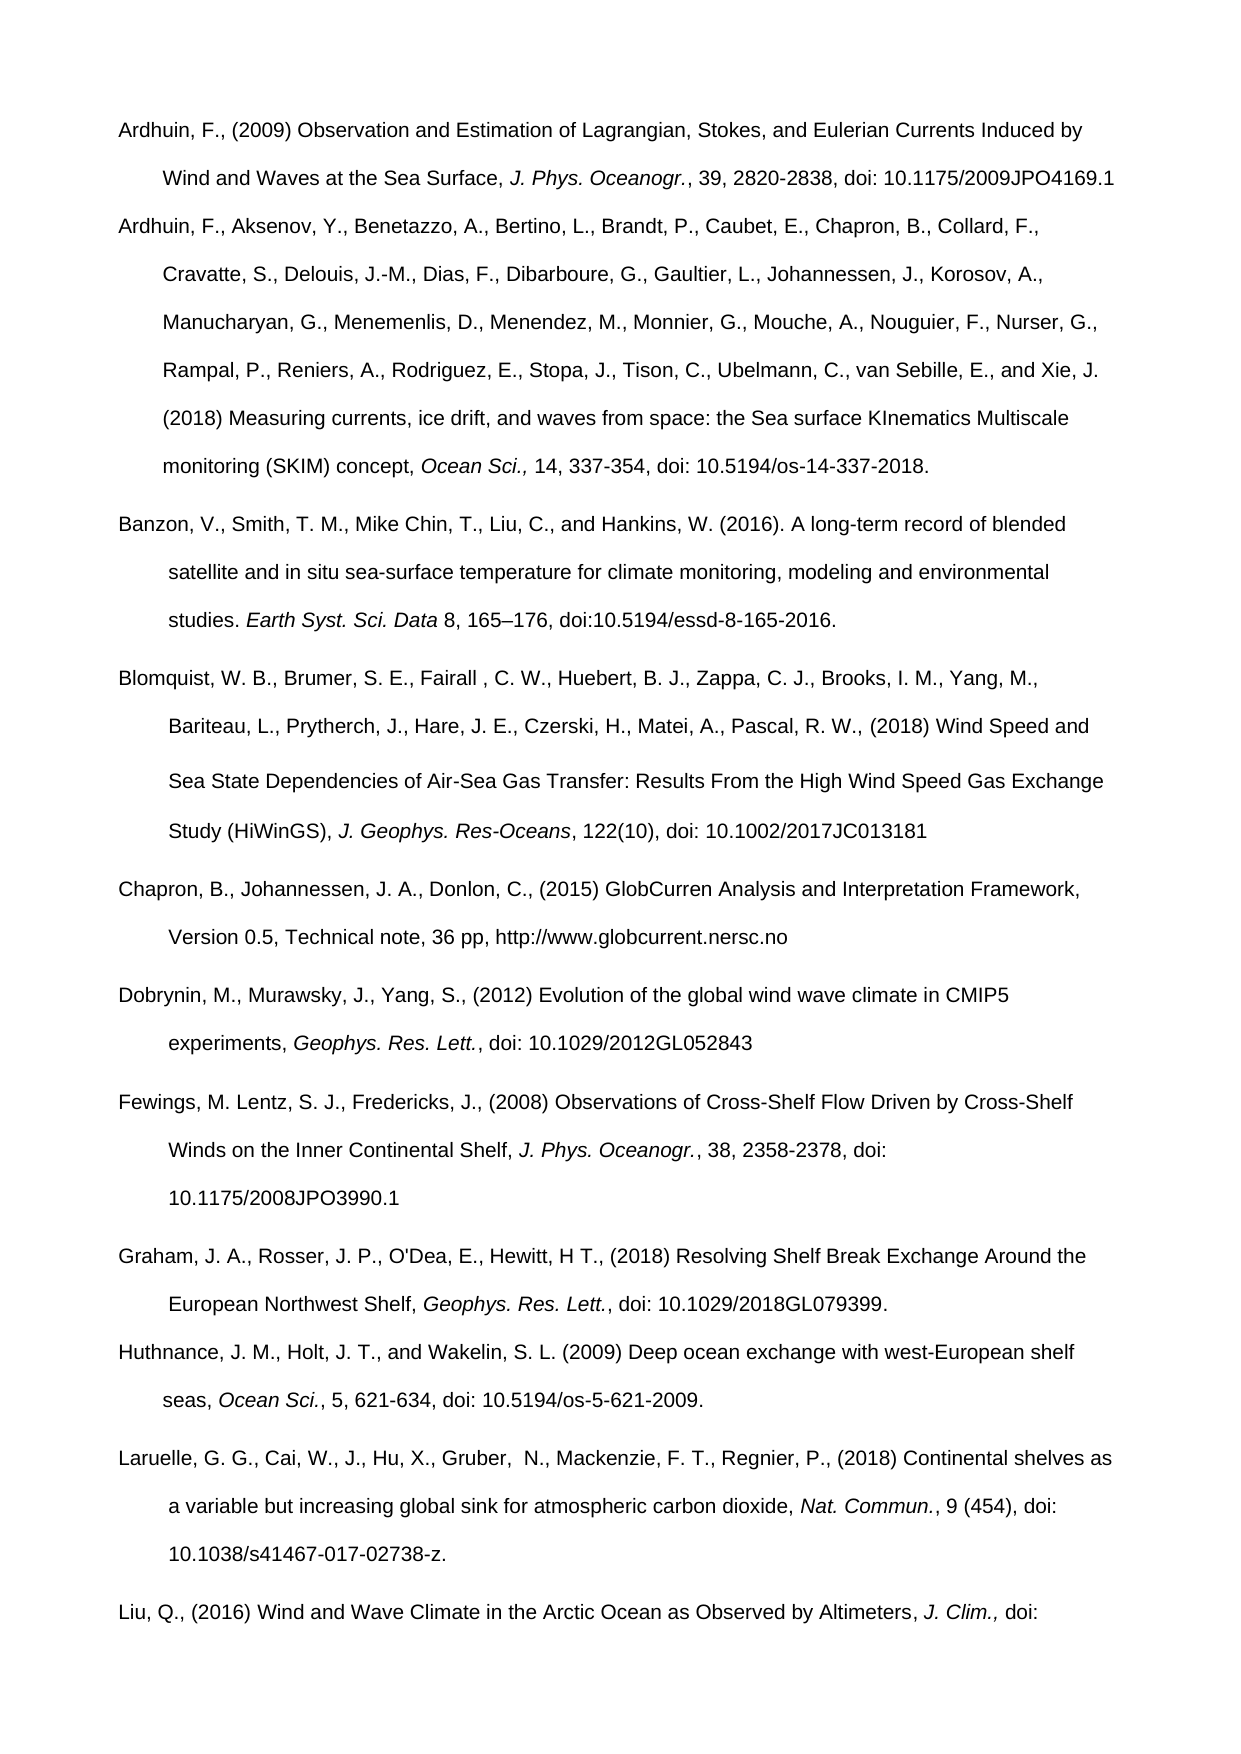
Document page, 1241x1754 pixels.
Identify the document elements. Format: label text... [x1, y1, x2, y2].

text Laruelle, G. G., Cai, W., J., Hu, X., Gruber, N., Mackenzie, F. T., Regnier, P., (2018) Continental shelves as a variable but increasing global sink for atmospheric carbon dioxide, Nat. Commun., 9 (454), doi: 10.1038/s41467-017-02738-z. [118, 1446, 1122, 1566]
text Huthnance, J. M., Holt, J. T., and Wakelin, S. L. (2009) Deep ocean exchange with west-European shelf seas, Ocean Sci., 5, 621-634, doi: 10.5194/os-5-621-2009. [118, 1339, 1122, 1411]
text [118, 1600, 1122, 1624]
text Blomquist, W. B., Brumer, S. E., Fairall , C. W., Huebert, B. J., Zappa, C. J., Brooks, I. M., Yang, M., Bariteau, L., Prytherch, J., Hare, J. E., Czerski, H., Matei, A., Pascal, R. W., (2018) Wind Speed and Sea State Dependencies of Air‐Sea Gas Transfer: Results From the High Wind Speed Gas Exchange Study (HiWinGS), J. Geophys. Res-Oceans, 122(10), doi: 10.1002/2017JC013181 [118, 666, 1122, 843]
text Ardhuin, F., Aksenov, Y., Benetazzo, A., Bertino, L., Brandt, P., Caubet, E., Chapron, B., Collard, F., Cravatte, S., Delouis, J.-M., Dias, F., Dibarboure, G., Gaultier, L., Johannessen, J., Korosov, A., Manucharyan, G., Menemenlis, D., Menendez, M., Monnier, G., Mouche, A., Nouguier, F., Nurser, G., Rampal, P., Reniers, A., Rodriguez, E., Stopa, J., Tison, C., Ubelmann, C., van Sebille, E., and Xie, J. (2018) Measuring currents, ice drift, and waves from space: the Sea surface KInematics Multiscale monitoring (SKIM) concept, Ocean Sci., 14, 337-354, doi: 10.5194/os-14-337-2018. [118, 214, 1122, 477]
text Banzon, V., Smith, T. M., Mike Chin, T., Liu, C., and Hankins, W. (2016). A long-term record of blended satellite and in situ sea-surface temperature for climate monitoring, modeling and environmental studies. Earth Syst. Sci. Data 8, 165–176, doi:10.5194/essd-8-165-2016. [118, 512, 1122, 632]
text Dobrynin, M., Murawsky, J., Yang, S., (2012) Evolution of the global wind wave climate in CMIP5 experiments, Geophys. Res. Lett., doi: 10.1029/2012GL052843 [118, 983, 1122, 1055]
text Chapron, B., Johannessen, J. A., Donlon, C., (2015) GlobCurren Analysis and Interpretation Framework, Version 0.5, Technical note, 36 pp, http://www.globcurrent.nersc.no [118, 877, 1122, 949]
text Fewings, M. Lentz, S. J., Fredericks, J., (2008) Observations of Cross-Shelf Flow Driven by Cross-Shelf Winds on the Inner Continental Shelf, J. Phys. Oceanogr., 38, 2358-2378, doi: 10.1175/2008JPO3990.1 [118, 1089, 1122, 1209]
text Graham, J. A., Rosser, J. P., O'Dea, E., Hewitt, H T., (2018) Resolving Shelf Break Exchange Around the European Northwest Shelf, Geophys. Res. Lett., doi: 10.1029/2018GL079399. [118, 1244, 1122, 1316]
text Ardhuin, F., (2009) Observation and Estimation of Lagrangian, Stokes, and Eulerian Currents Induced by Wind and Waves at the Sea Surface, J. Phys. Oceanogr., 39, 2820-2838, doi: 10.1175/2009JPO4169.1 [118, 118, 1122, 190]
